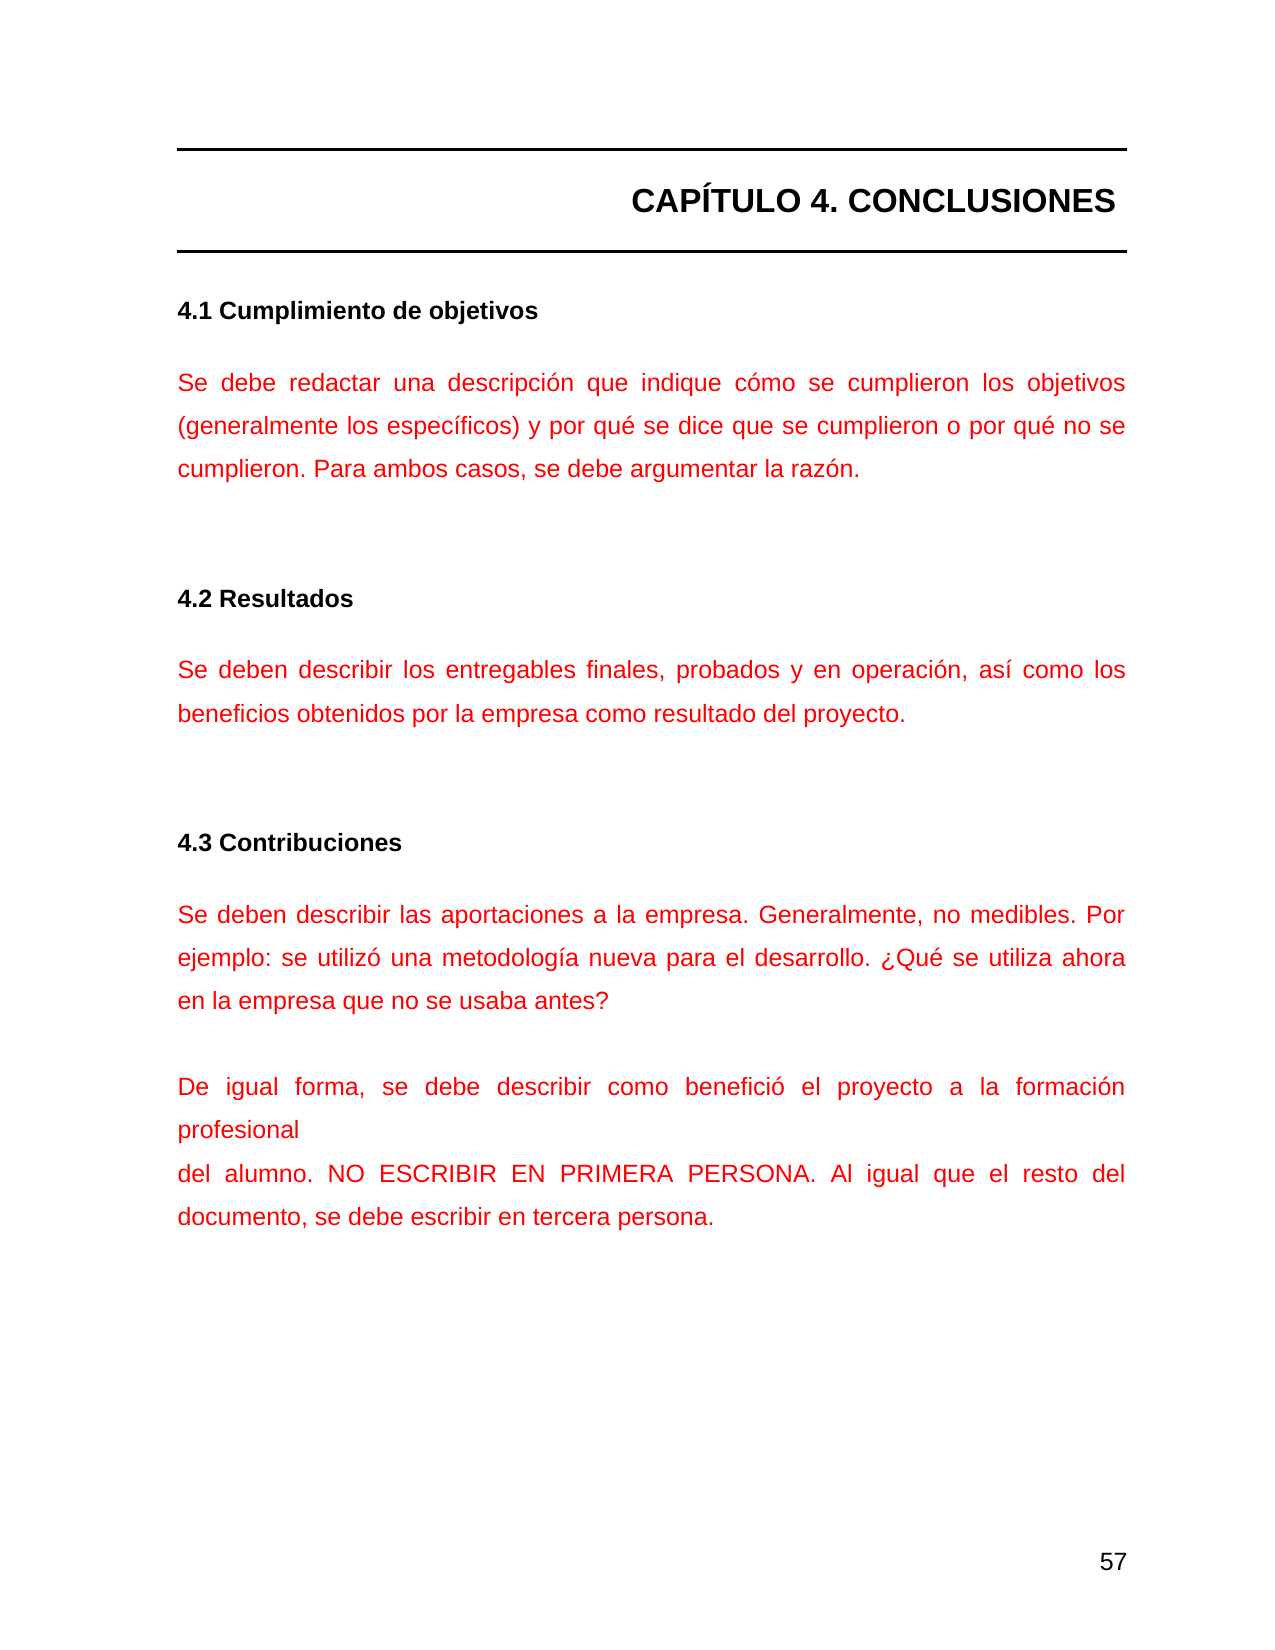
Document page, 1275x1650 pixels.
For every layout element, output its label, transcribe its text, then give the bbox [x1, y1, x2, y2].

text del alumno. NO ESCRIBIR EN PRIMERA PERSONA. Al igual que el resto del documento, se debe escribir en tercera persona. [177, 1159, 1127, 1231]
text Se debe redactar una descripción que indique cómo se cumplieron los objetivos (generalmente los específicos) y por qué se dice que se cumplieron o por qué no se cumplieron. Para ambos casos, se debe argumentar la razón. [177, 368, 1127, 483]
table_header CONCLUSIONES [177, 151, 1127, 250]
subtitle Contribuciones [177, 828, 1127, 857]
text Se deben describir las aportaciones a la empresa. Generalmente, no medibles. Por ejemplo: se utilizó una metodología nueva para el desarrollo. ¿Qué se utiliza ahora en la empresa que no se usaba antes? [177, 900, 1127, 1015]
subtitle Cumplimiento de objetivos [177, 296, 1127, 325]
subtitle Resultados [177, 584, 1127, 612]
text De igual forma, se debe describir como benefició el proyecto a la formación profesional [177, 1072, 1127, 1144]
text Se deben describir los entregables finales, probados y en operación, así como los beneficios obtenidos por la empresa como resultado del proyecto. [177, 656, 1127, 727]
